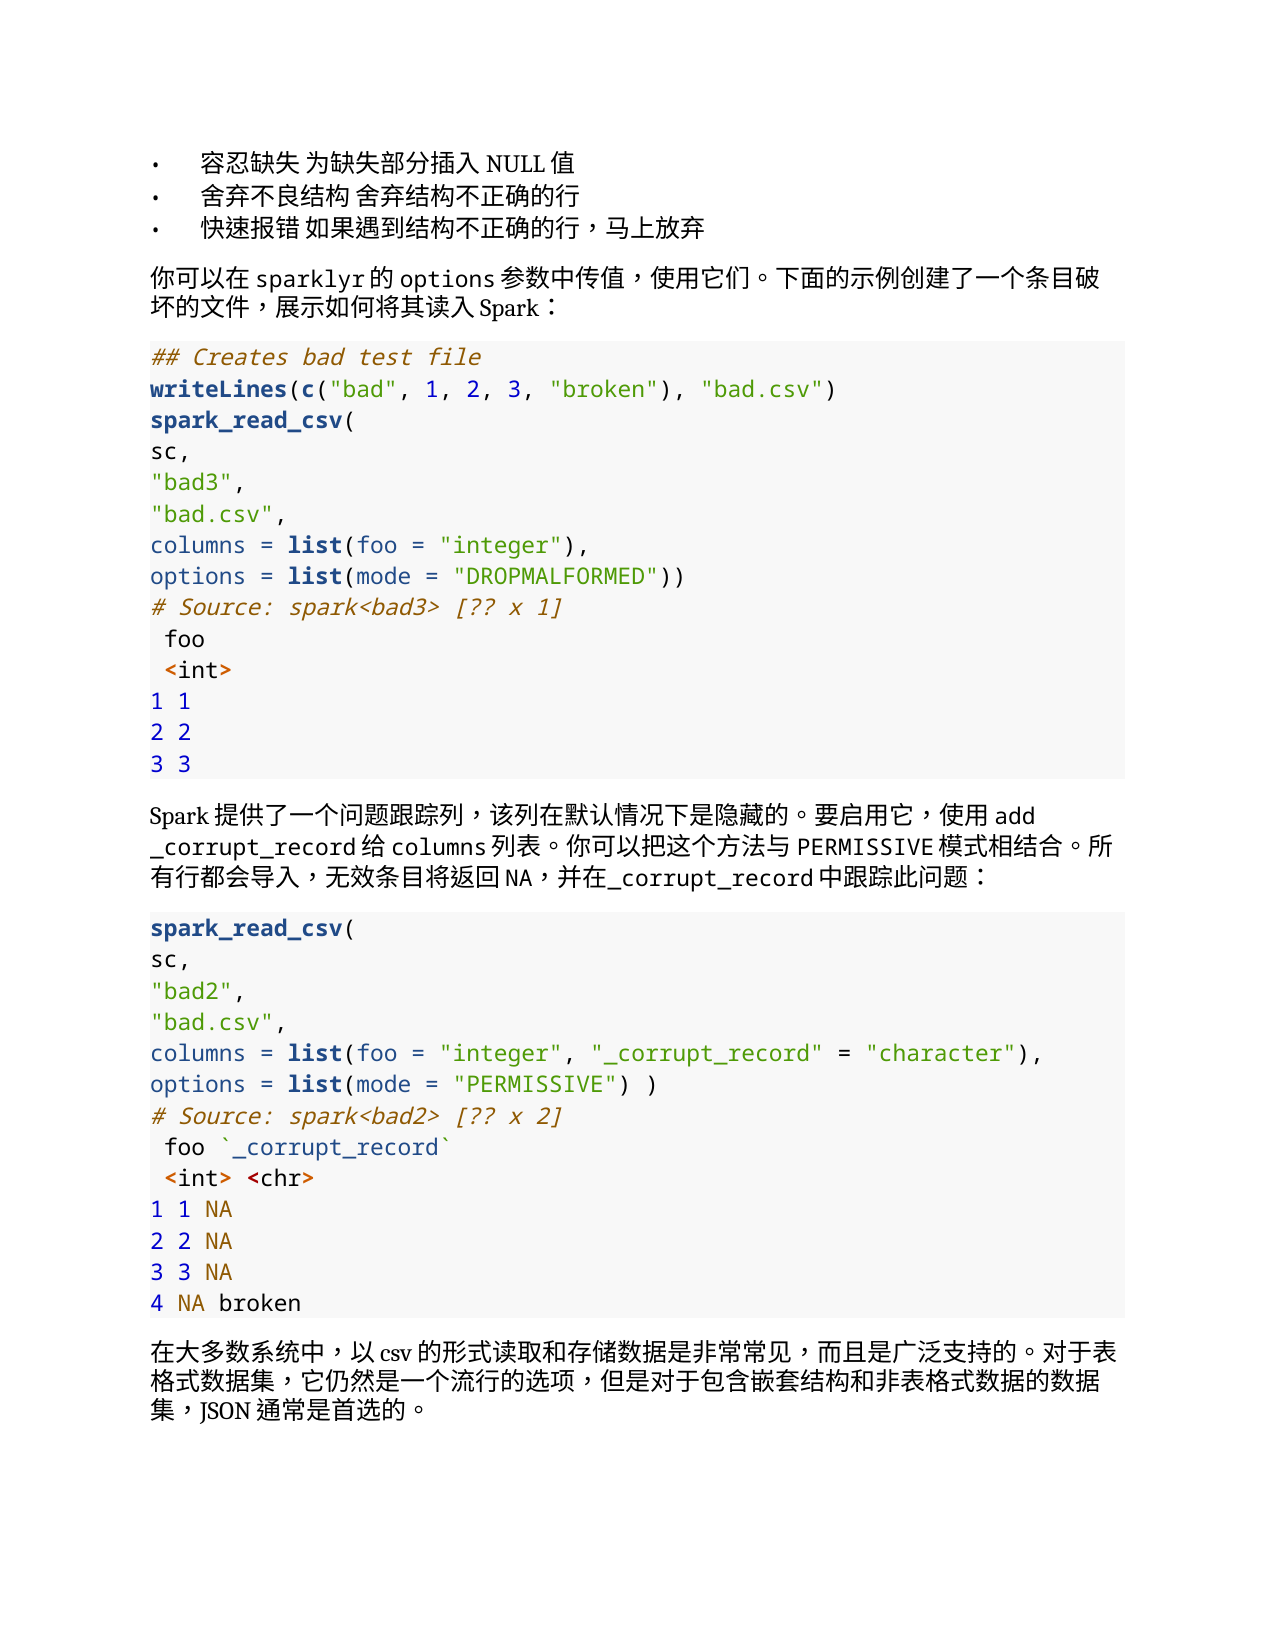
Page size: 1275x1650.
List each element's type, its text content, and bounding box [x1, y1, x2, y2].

text Spark提供了一个问题跟踪列，该列在默认情况下是隐藏的。要启用它，使用add _corrupt_record给columns列表。你可以把这个方法与PERMISSIVE模式相结合。所有行都会导入，无效条目将返回NA，并在_corrupt_record中跟踪此问题： [150, 799, 1125, 893]
text spark_read_csv( sc, "bad2", "bad.csv", columns = list(foo = "integer", "_corrupt_record" = "character"), options = list(mode = "PERMISSIVE") ) # Source: spark<bad2> [?? x 2] foo `_corrupt_record` <int> <chr> 1 1 NA 2 2 NA 3 3 NA 4 NA broken [150, 912, 1125, 1318]
list 快速报错 如果遇到结构不正确的行，马上放弃 [150, 215, 1125, 244]
list 容忍缺失 为缺失部分插入NULL值 [150, 150, 1125, 179]
text 在大多数系统中，以csv的形式读取和存储数据是非常常见，而且是广泛支持的。对于表格式数据集，它仍然是一个流行的选项，但是对于包含嵌套结构和非表格式数据的数据集，JSON通常是首选的。 [150, 1339, 1125, 1425]
text 你可以在sparklyr的options参数中传值，使用它们。下面的示例创建了一个条目破坏的文件，展示如何将其读入Spark： [150, 262, 1125, 322]
list 舍弃不良结构 舍弃结构不正确的行 [150, 182, 1125, 211]
text ## Creates bad test file writeLines(c("bad", 1, 2, 3, "broken"), "bad.csv") spark_read_csv( sc, "bad3", "bad.csv", columns = list(foo = "integer"), options = list(mode = "DROPMALFORMED")) # Source: spark<bad3> [?? x 1] foo <int> 1 1 2 2 3 3 [150, 341, 1125, 779]
